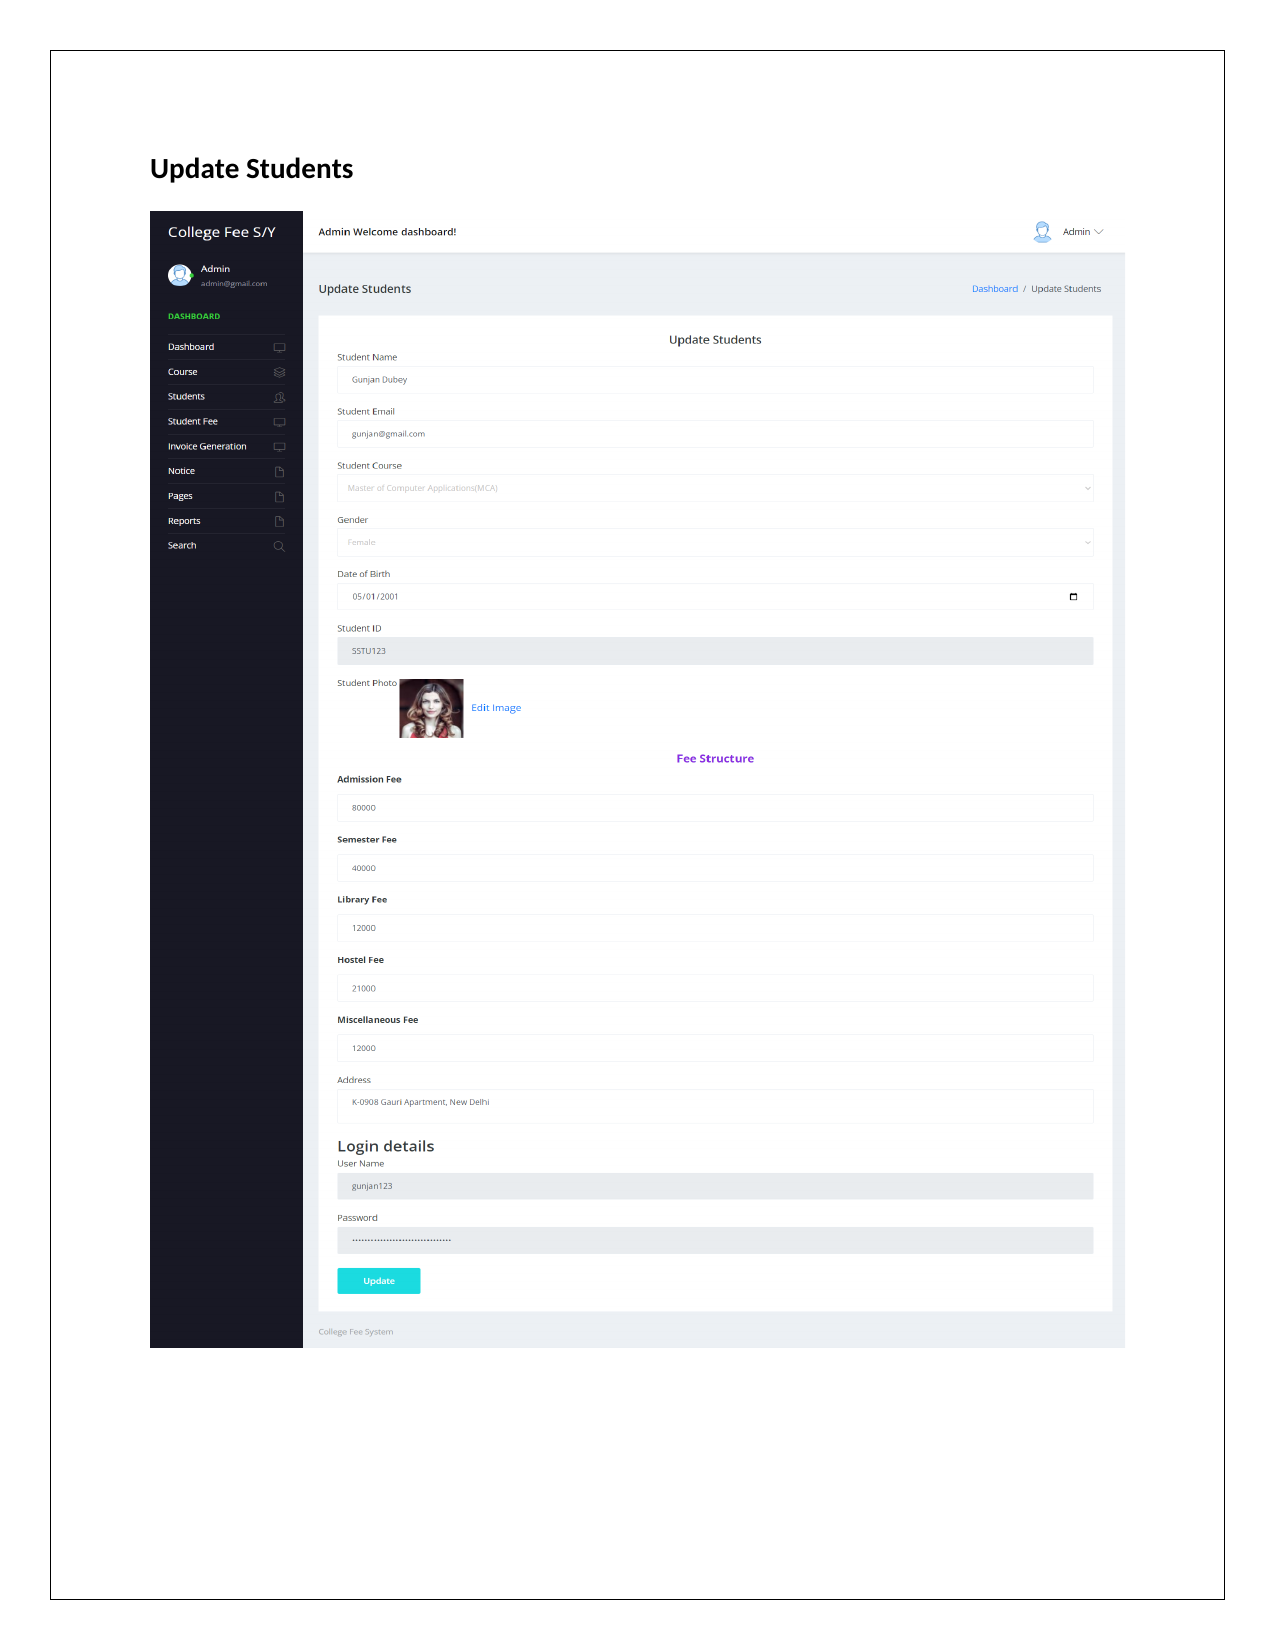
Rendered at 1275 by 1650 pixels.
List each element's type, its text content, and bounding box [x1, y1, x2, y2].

picture [150, 211, 1125, 1348]
text Update Students [150, 150, 1125, 186]
